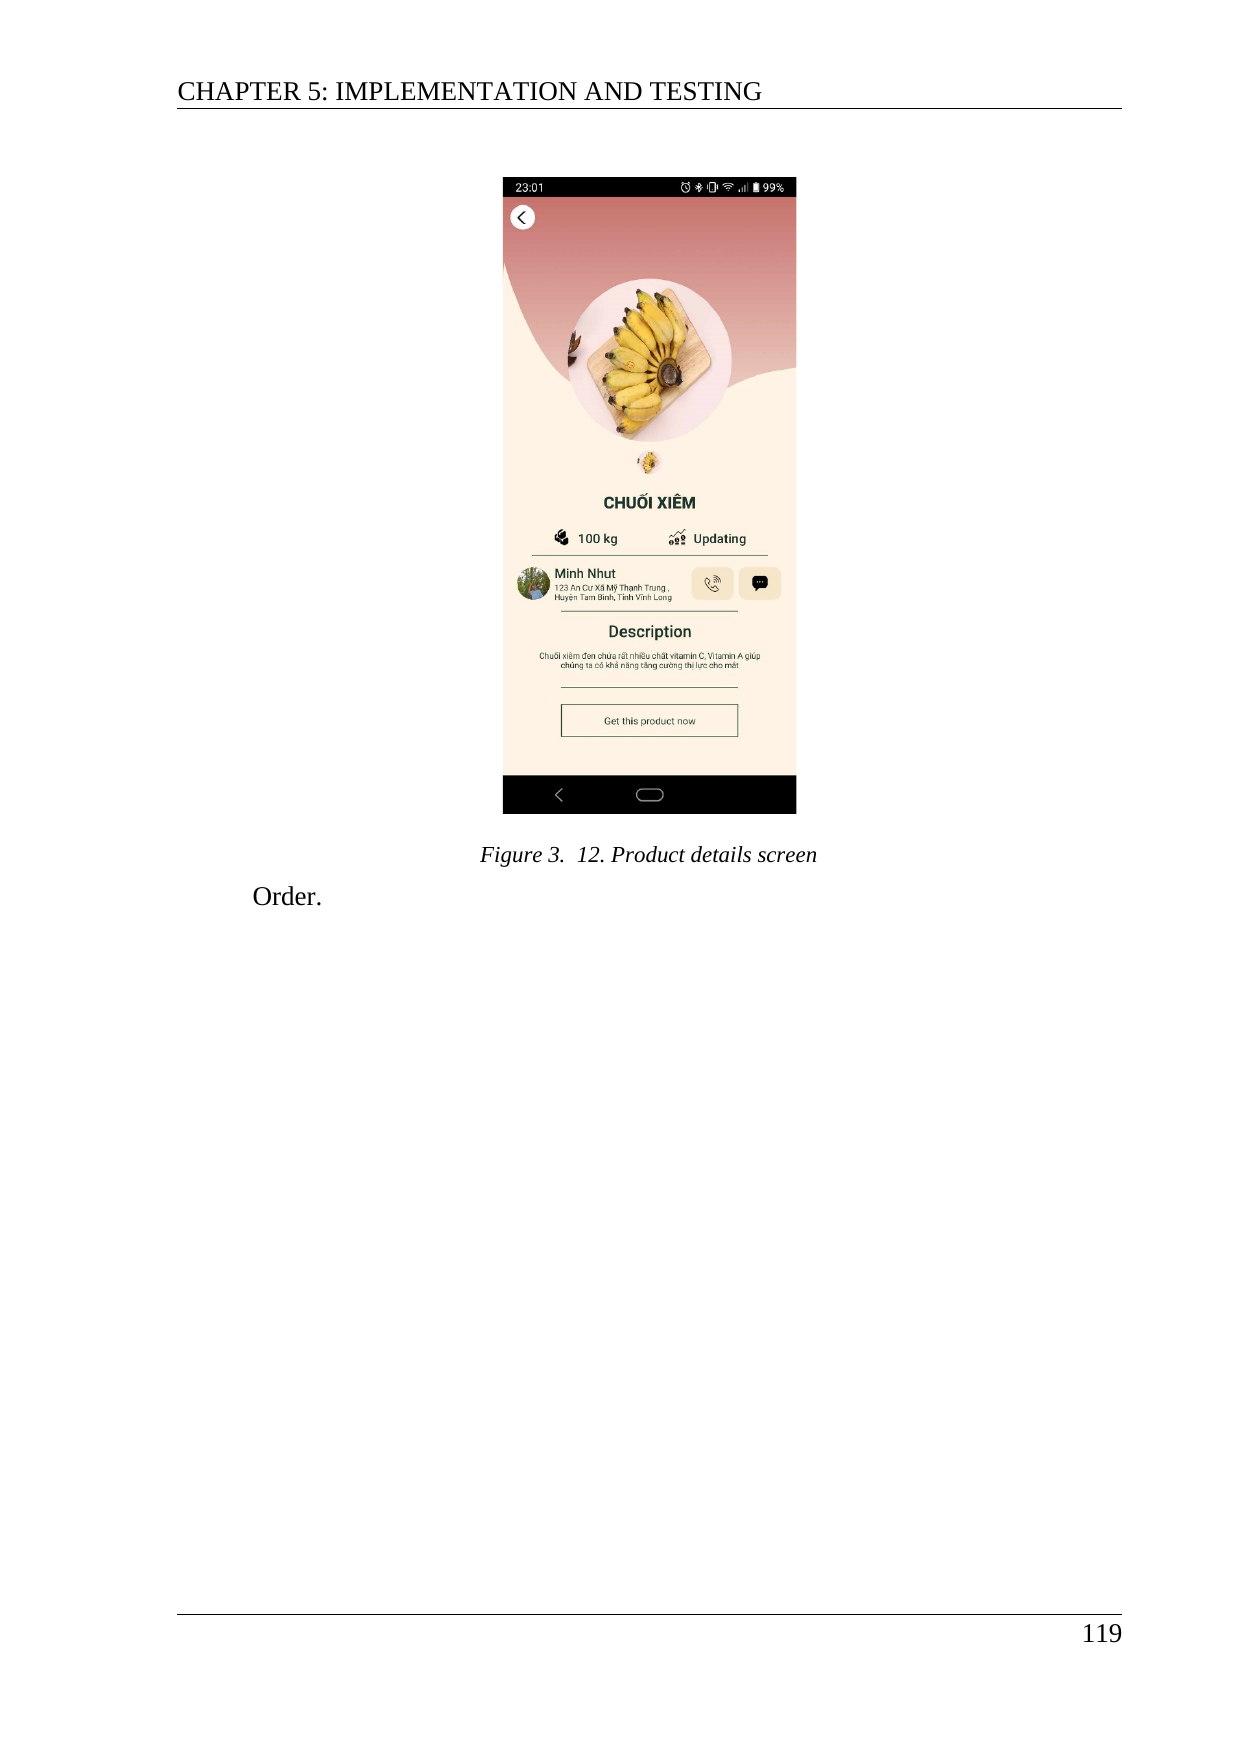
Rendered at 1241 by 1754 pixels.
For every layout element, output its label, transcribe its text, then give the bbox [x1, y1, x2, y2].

text Figure 3. 12. Product details screen [177, 841, 1122, 868]
picture [502, 177, 797, 814]
text Order. [177, 880, 1122, 911]
